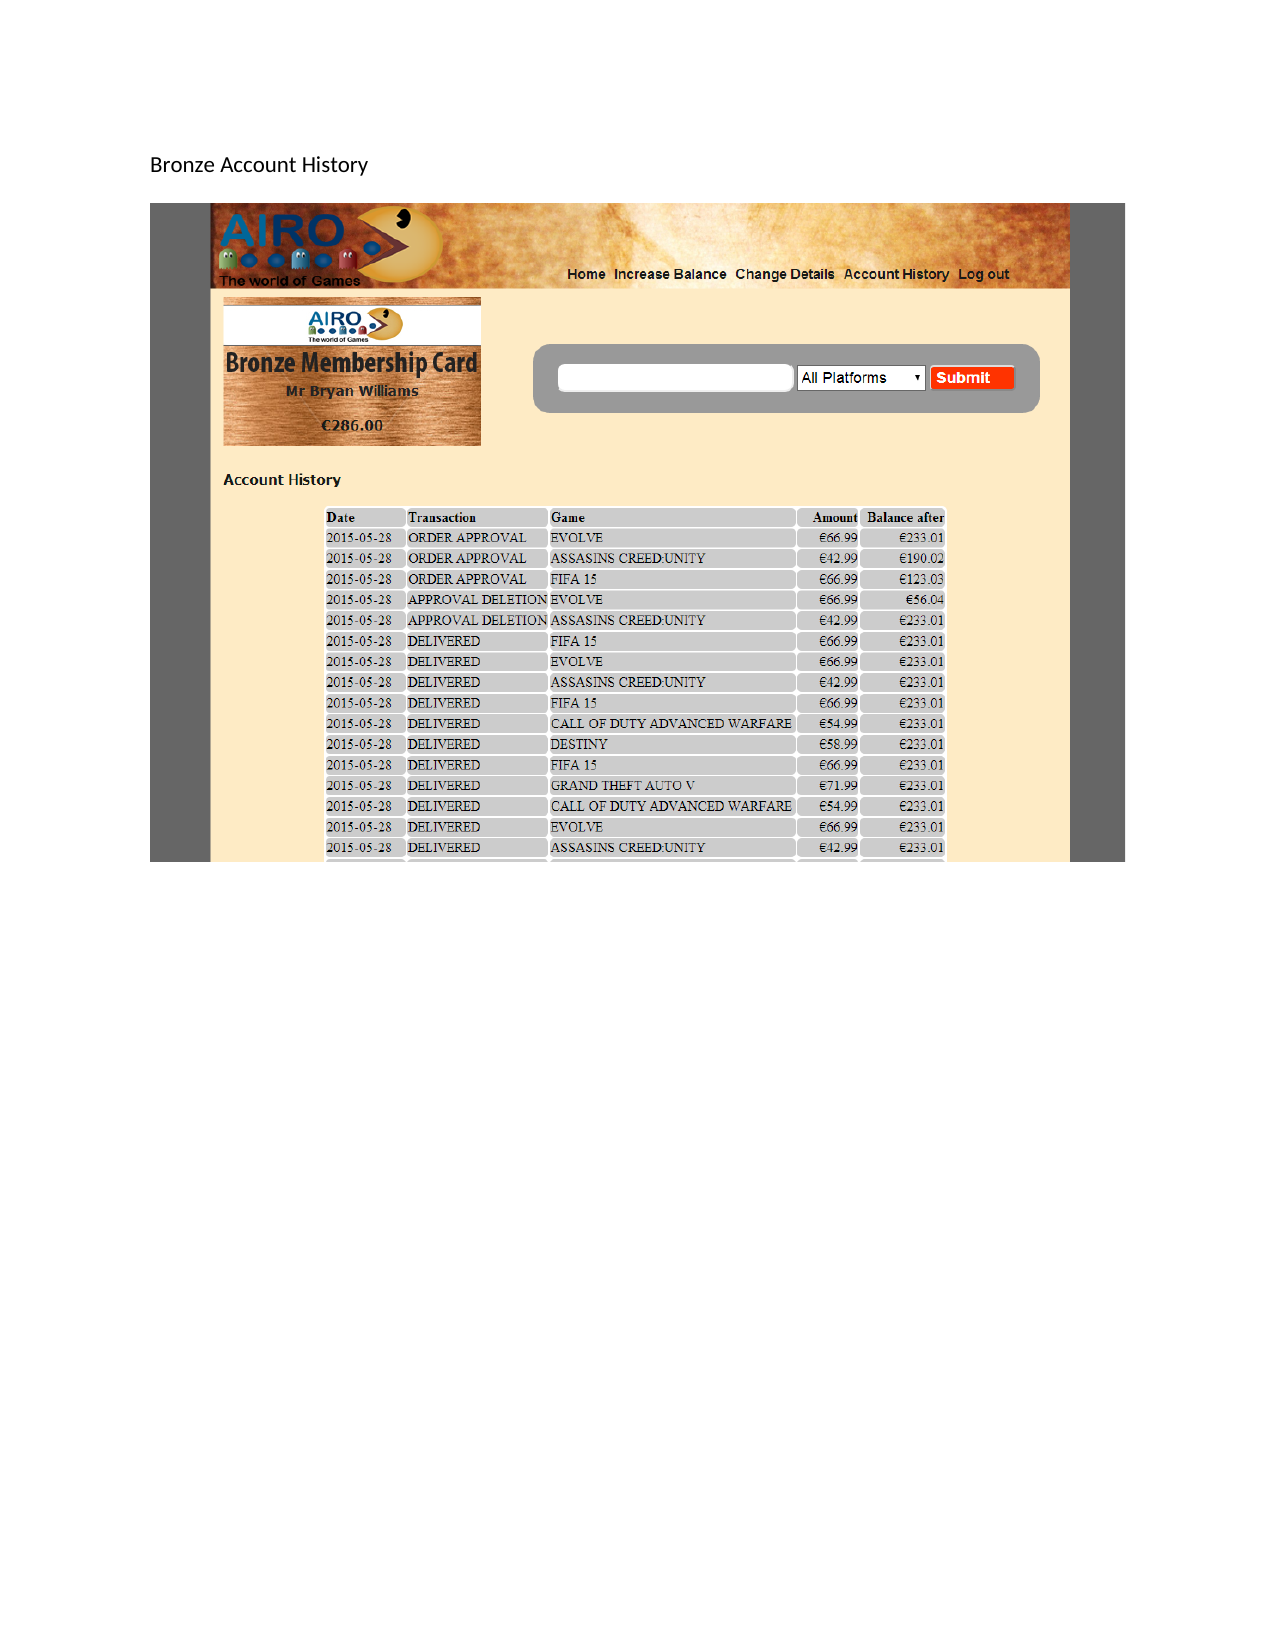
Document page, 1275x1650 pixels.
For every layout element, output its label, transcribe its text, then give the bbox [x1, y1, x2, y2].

text Bronze Account History [150, 150, 1125, 178]
picture [150, 203, 1125, 862]
